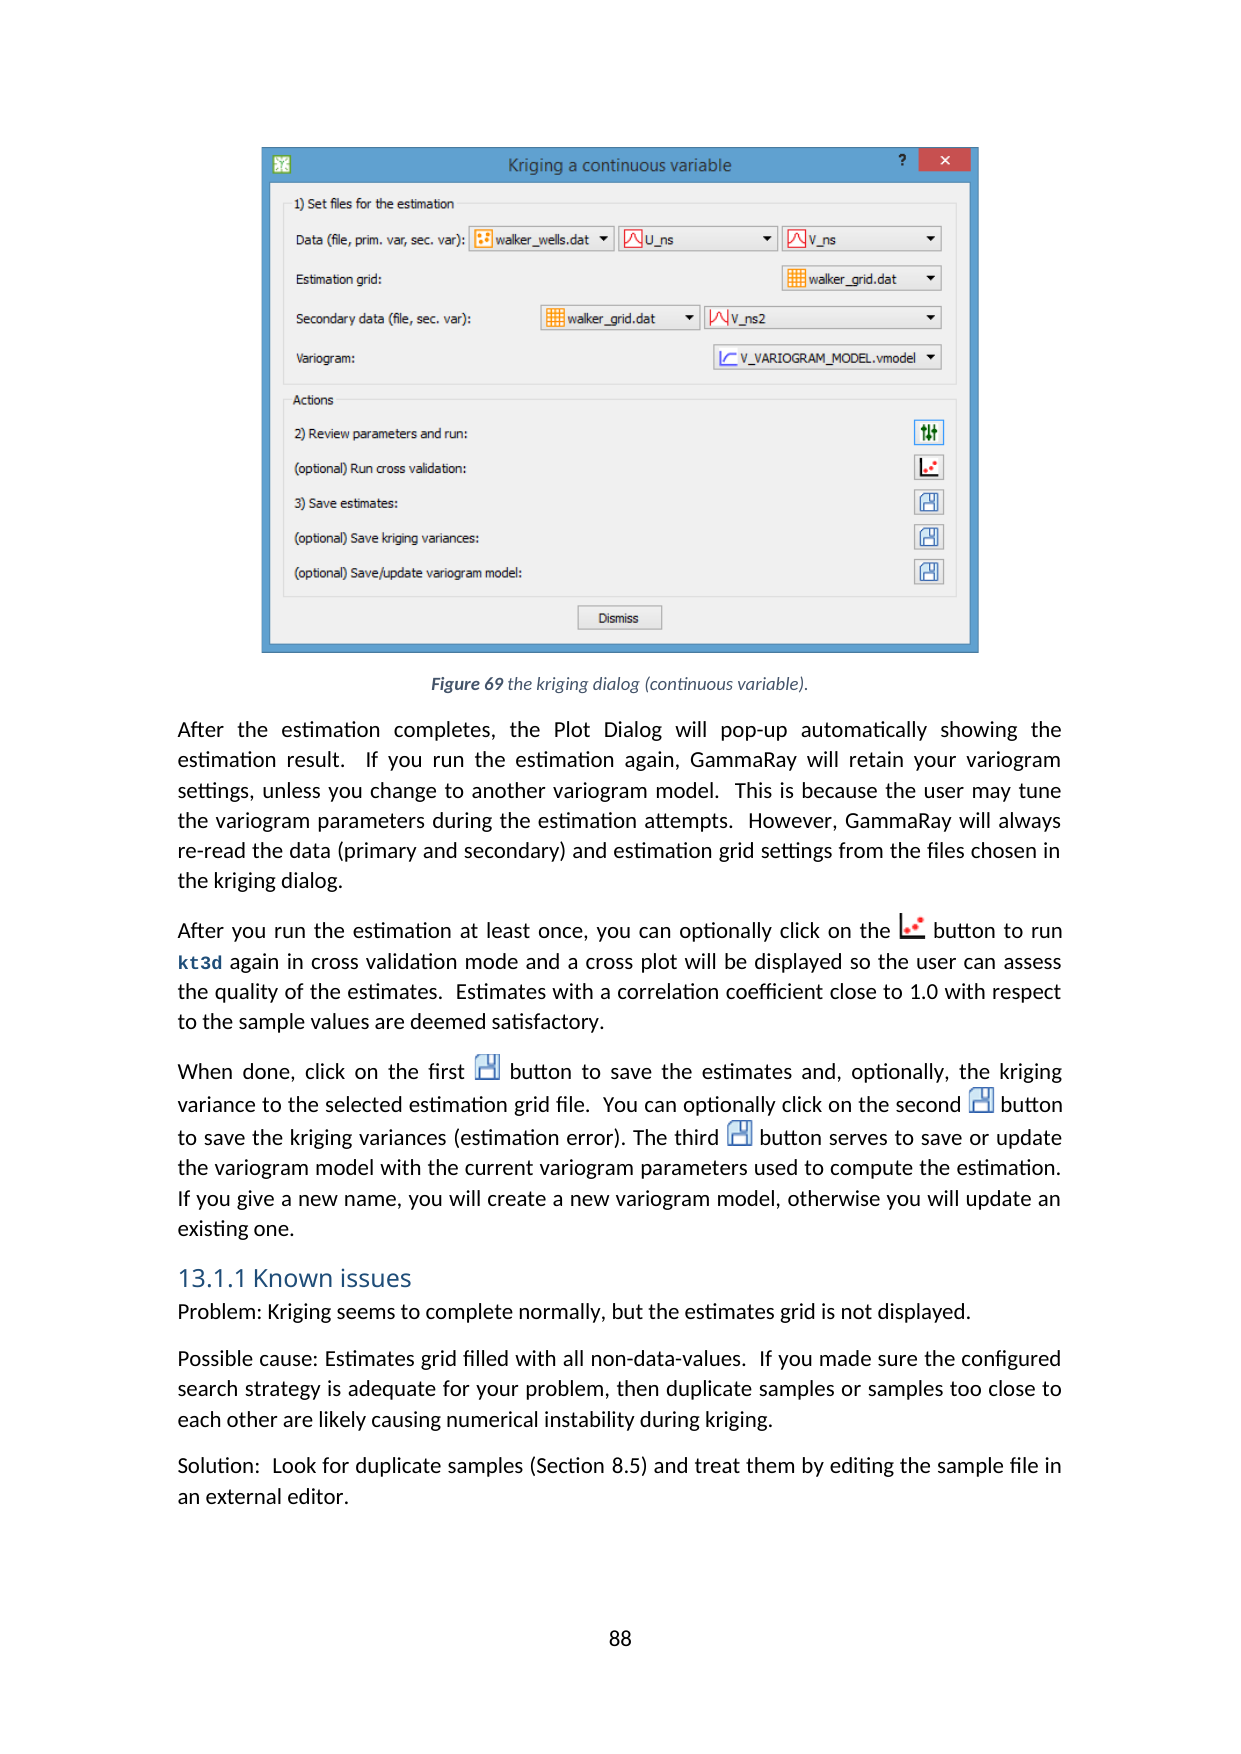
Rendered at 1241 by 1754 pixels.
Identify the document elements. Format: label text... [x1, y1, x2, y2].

picture [899, 913, 926, 939]
text Solution: Look for duplicate samples (Section 7.5) and treat them by editing the sample file in an external editor. [177, 1452, 1063, 1510]
picture [968, 1087, 995, 1113]
picture [727, 1120, 753, 1146]
text Problem: Kriging seems to complete normally, but the estimates grid is not displayed. [177, 1297, 1063, 1326]
text When done, click on the first button to save the estimates and, optionally, the kriging variance to the selected estimation grid file. You can optionally click on the second button to save the kriging variances (estimation error). The third button serves to save or update the variogram model with the current variogram parameters used to compute the estimation. If you give a new name, you will create a new variogram model, otherwise you will update an existing one. [177, 1054, 1063, 1242]
text After you run the estimation at least once, you can optionally click on the button to run kt3d again in cross validation mode and a cross plot will be displayed so the user can assess the quality of the estimates. Estimates with a correlation coefficient close to 1.0 with respect to the sample values are deemed satisfactory. [177, 913, 1063, 1035]
subtitle Known issues [177, 1261, 1063, 1295]
text Possible cause: Estimates grid filled with all non-data-values. If you made sure the configured search strategy is adequate for your problem, then duplicate samples or samples too close to each other are likely causing numerical instability during kriging. [177, 1344, 1063, 1433]
picture [261, 147, 979, 653]
text After the estimation completes, the Plot Dialog will pop-up automatically showing the estimation result. If you run the estimation again, GammaRay will retain your variogram settings, unless you change to another variogram model. This is because the user may tune the variogram parameters during the estimation attempts. However, GammaRay will always re-read the data (primary and secondary) and estimation grid settings from the files chosen in the kriging dialog. [177, 715, 1063, 894]
picture [474, 1054, 500, 1080]
text Figure 69 the kriging dialog (continuous variable). [177, 672, 1063, 694]
